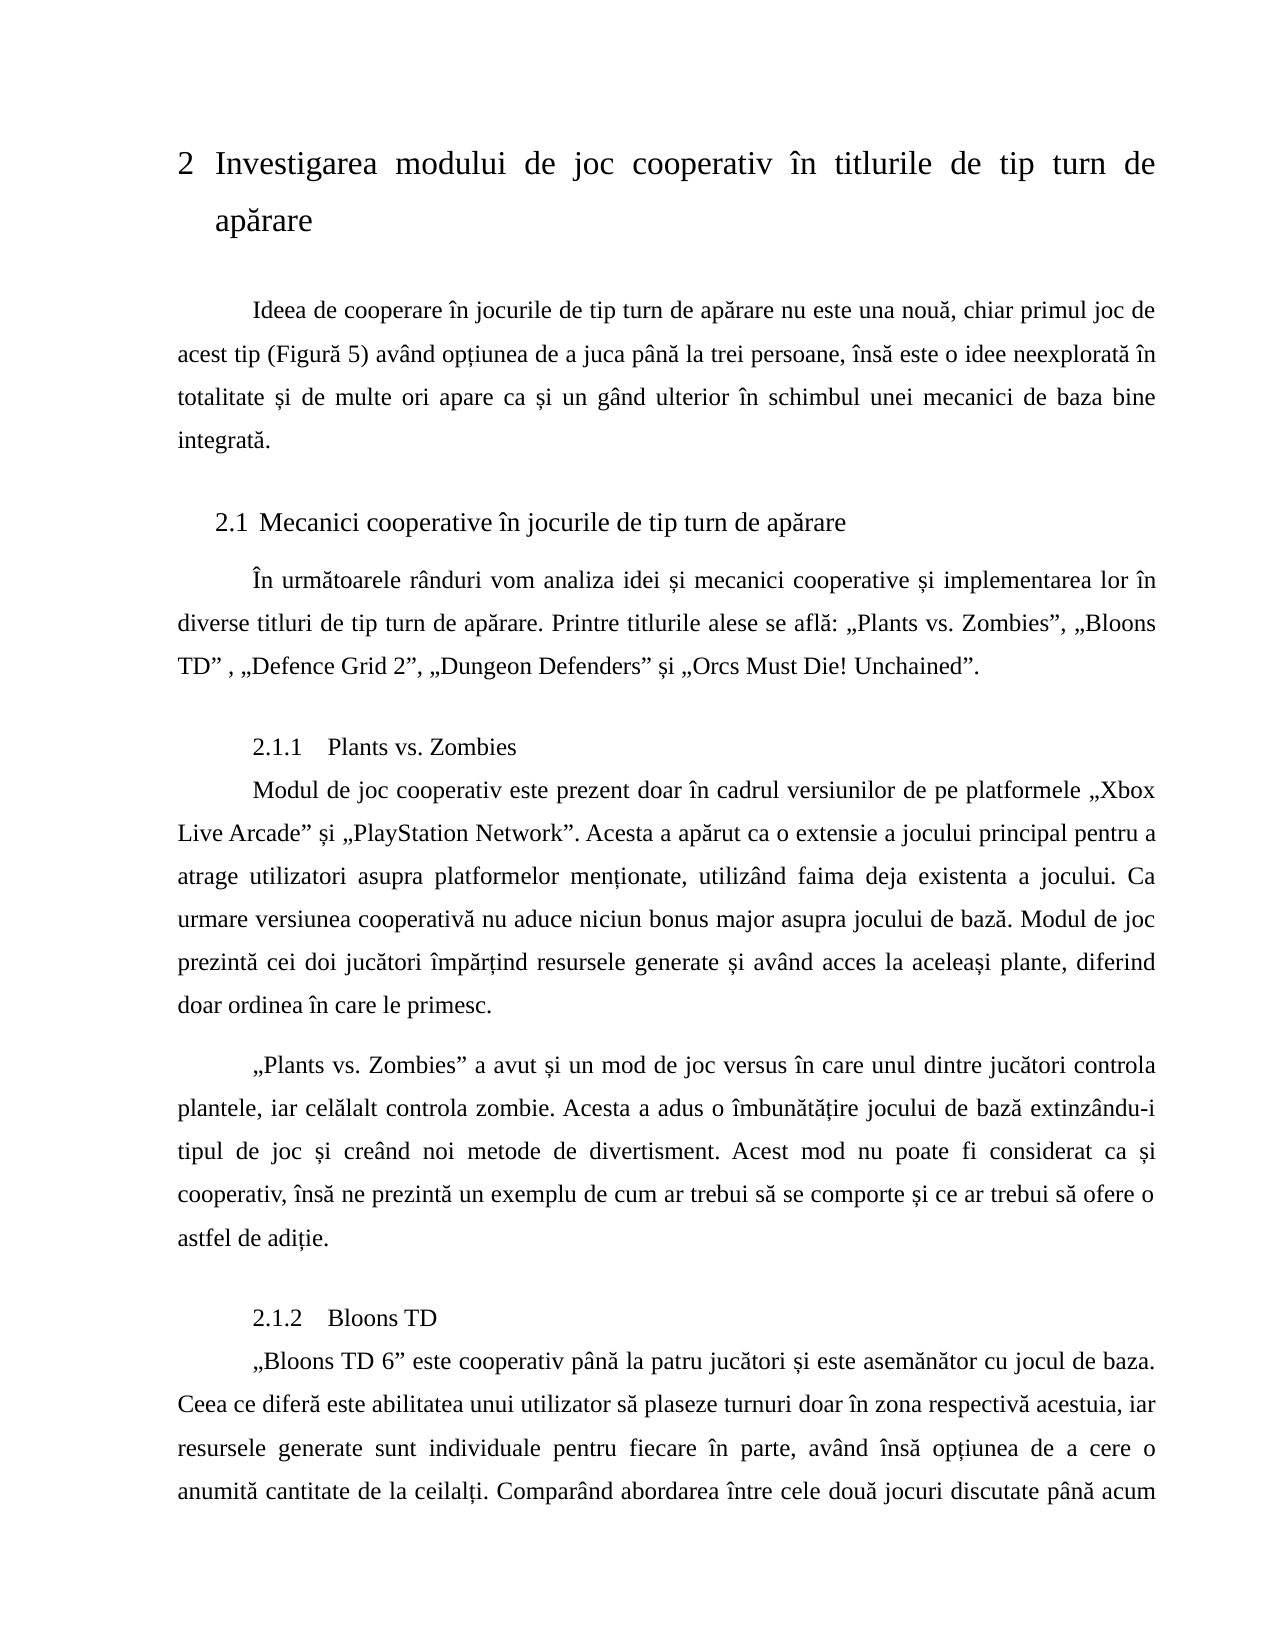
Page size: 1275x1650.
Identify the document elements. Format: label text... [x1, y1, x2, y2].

subtitle Mecanici cooperative în jocurile de tip turn de apărare [215, 506, 1157, 537]
text Modul de joc cooperativ este prezent doar în cadrul versiunilor de pe platformele „Xbox Live Arcade” și „PlayStation Network”. Acesta a apărut ca o extensie a jocului principal pentru a atrage utilizatori asupra platformelor menționate, utilizând faima deja existenta a jocului. Ca urmare versiunea cooperativă nu aduce niciun bonus major asupra jocului de bază. Modul de joc prezintă cei doi jucători împărțind resursele generate și având acces la aceleași plante, diferind doar ordinea în care le primesc. [177, 775, 1157, 1019]
subtitle Bloons TD [252, 1303, 1157, 1332]
text Ideea de cooperare în jocurile de tip turn de apărare nu este una nouă, chiar primul joc de acest tip (Figură 5) având opțiunea de a juca până la trei persoane, însă este o idee neexplorată în totalitate și de multe ori apare ca și un gând ulterior în schimbul unei mecanici de baza bine integrată. [177, 296, 1157, 454]
text „Plants vs. Zombies” a avut și un mod de joc versus în care unul dintre jucători controla plantele, iar celălalt controla zombie. Acesta a adus o îmbunătățire jocului de bază extinzându-i tipul de joc și creând noi metode de divertisment. Acest mod nu poate fi considerat ca și cooperativ, însă ne prezintă un exemplu de cum ar trebui să se comporte și ce ar trebui să ofere o astfel de adiție. [177, 1050, 1157, 1251]
subtitle Investigarea modului de joc cooperativ în titlurile de tip turn de apărare [177, 143, 1157, 239]
subtitle Plants vs. Zombies [252, 732, 1157, 760]
text În următoarele rânduri vom analiza idei și mecanici cooperative și implementarea lor în diverse titluri de tip turn de apărare. Printre titlurile alese se află: „Plants vs. Zombies”, „Bloons TD” , „Defence Grid 2”, „Dungeon Defenders” și „Orcs Must Die! Unchained”. [177, 565, 1157, 680]
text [177, 1346, 1157, 1504]
